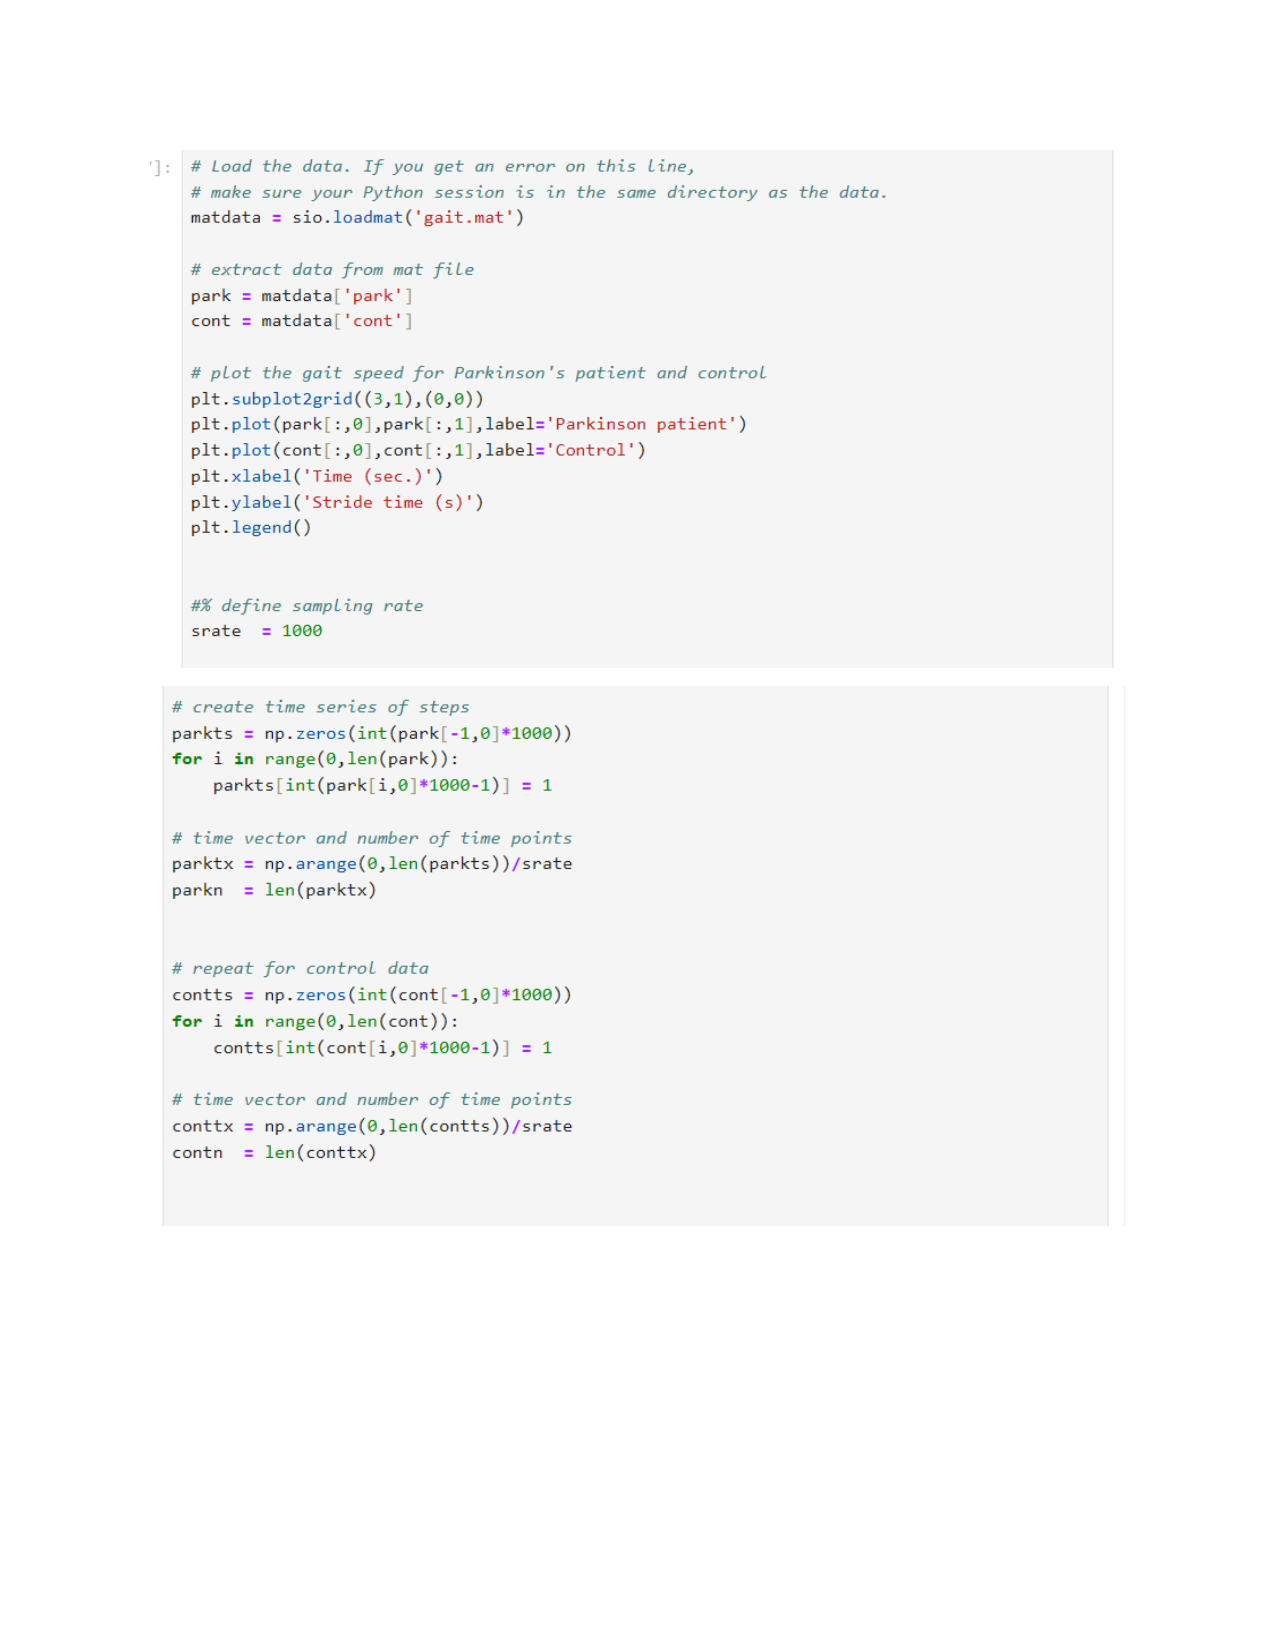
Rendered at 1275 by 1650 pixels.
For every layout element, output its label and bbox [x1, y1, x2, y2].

picture [150, 686, 1125, 1226]
picture [150, 150, 1125, 668]
